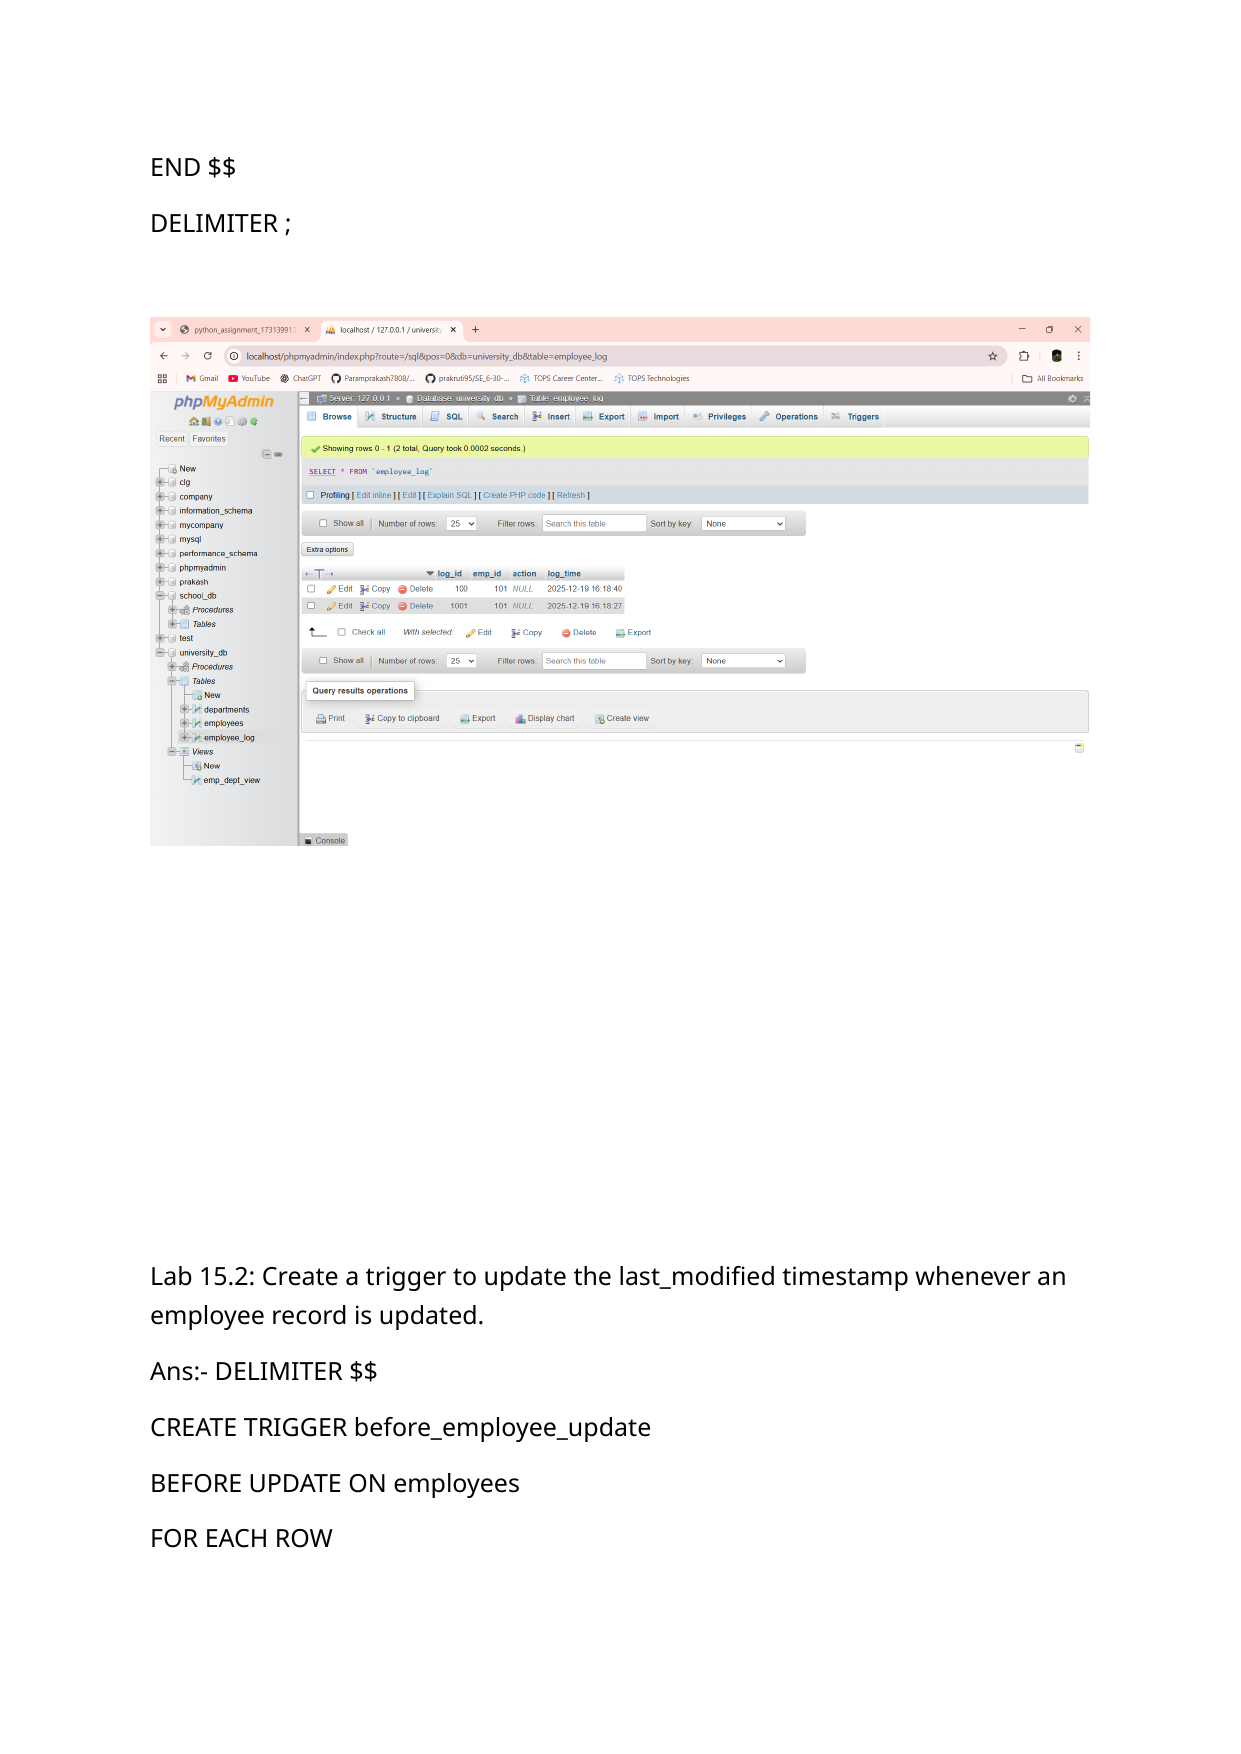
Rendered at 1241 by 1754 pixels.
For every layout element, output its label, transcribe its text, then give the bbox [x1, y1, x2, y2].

text BEFORE UPDATE ON employees [150, 1465, 1090, 1499]
text CREATE TRIGGER before_employee_update [150, 1409, 1090, 1443]
text END $$ [150, 150, 1090, 184]
text FOR EACH ROW [150, 1521, 1090, 1555]
text DELIMITER ; [150, 206, 1090, 240]
text Ans:- DELIMITER $$ [150, 1353, 1090, 1388]
text Lab 15.2: Create a trigger to update the last_modified timestamp whenever an employee record is updated. [150, 1258, 1090, 1332]
picture [150, 317, 1091, 846]
